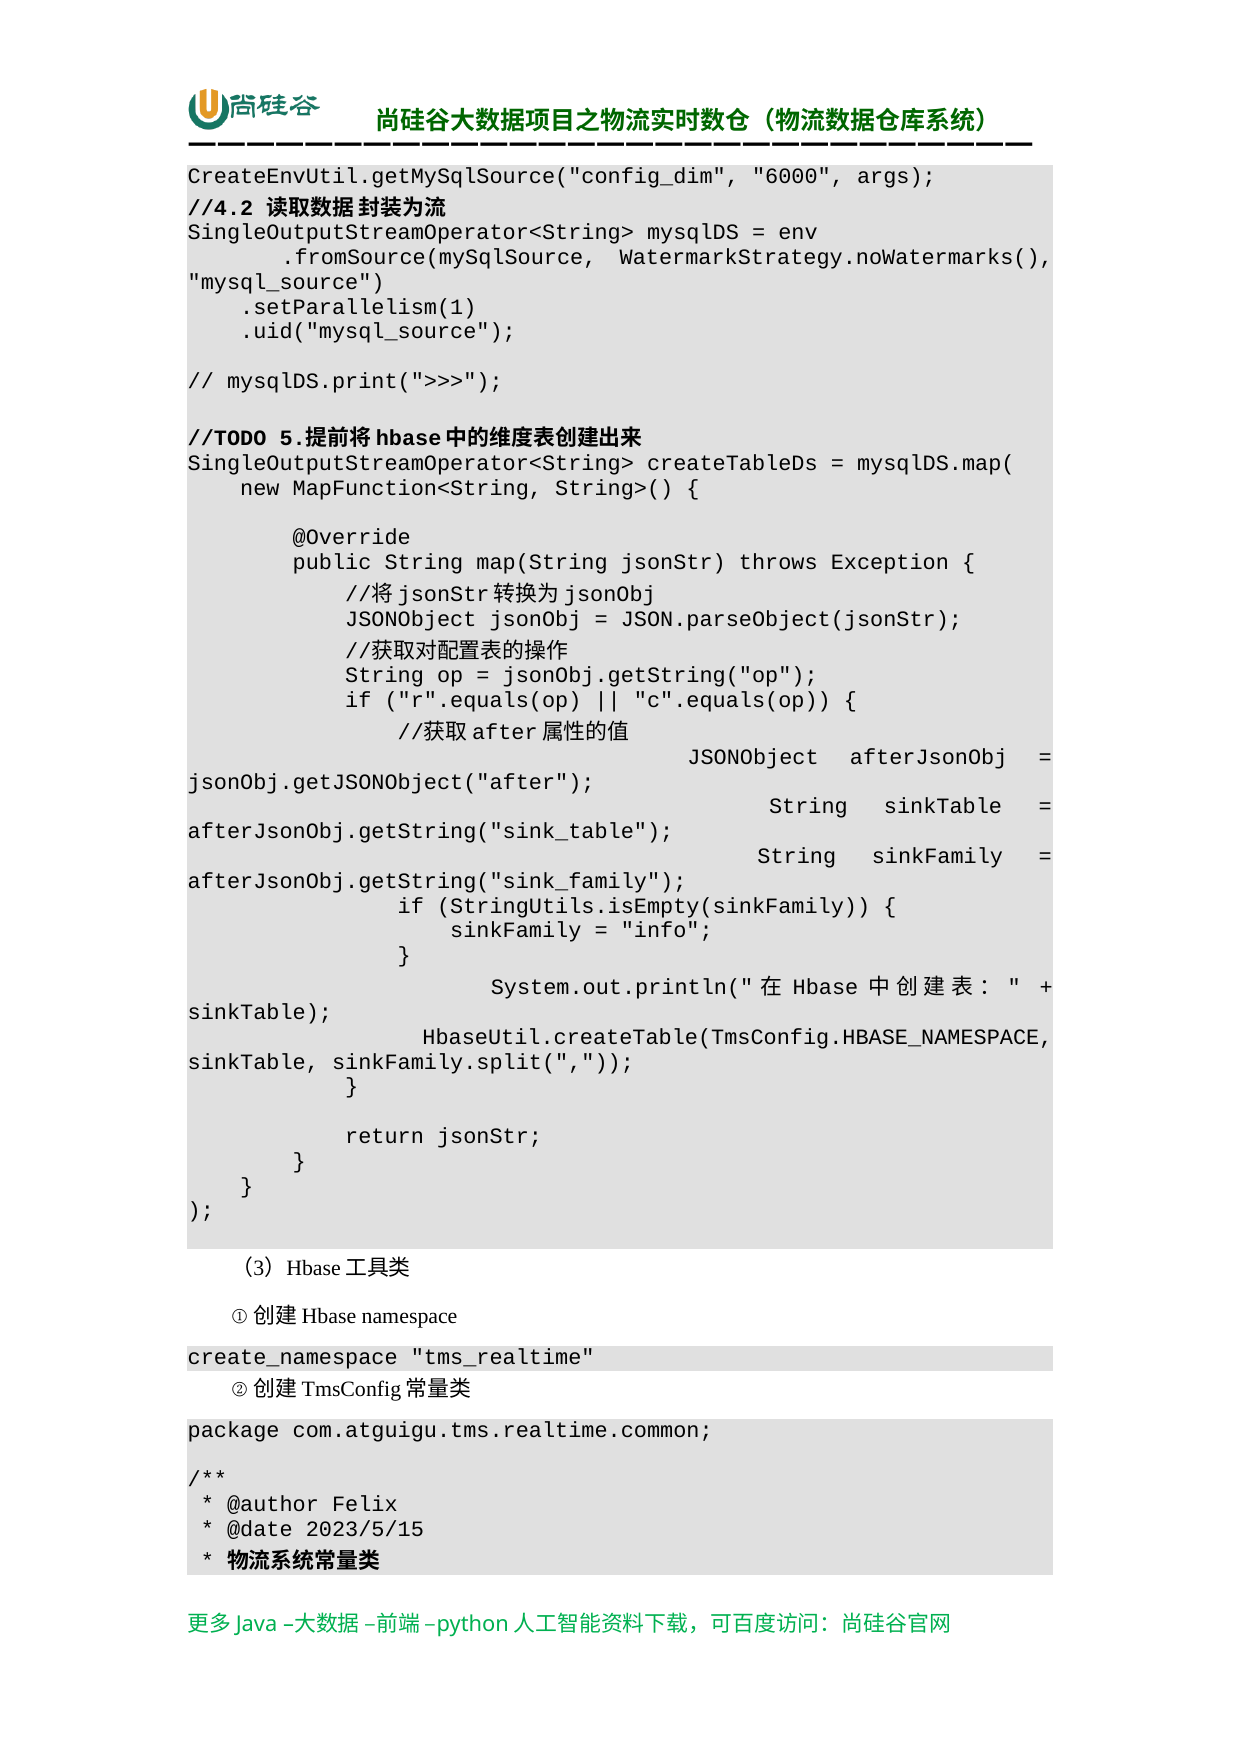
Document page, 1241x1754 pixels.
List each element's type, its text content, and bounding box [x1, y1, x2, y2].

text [187, 1419, 1053, 1575]
text （3）Hbase工具类 [187, 1249, 1053, 1282]
text ② 创建TmsConfig常量类 [187, 1371, 1053, 1403]
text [187, 165, 1053, 1224]
text create_namespace "tms_realtime" [187, 1346, 1053, 1371]
text ① 创建Hbase namespace [187, 1297, 1053, 1330]
